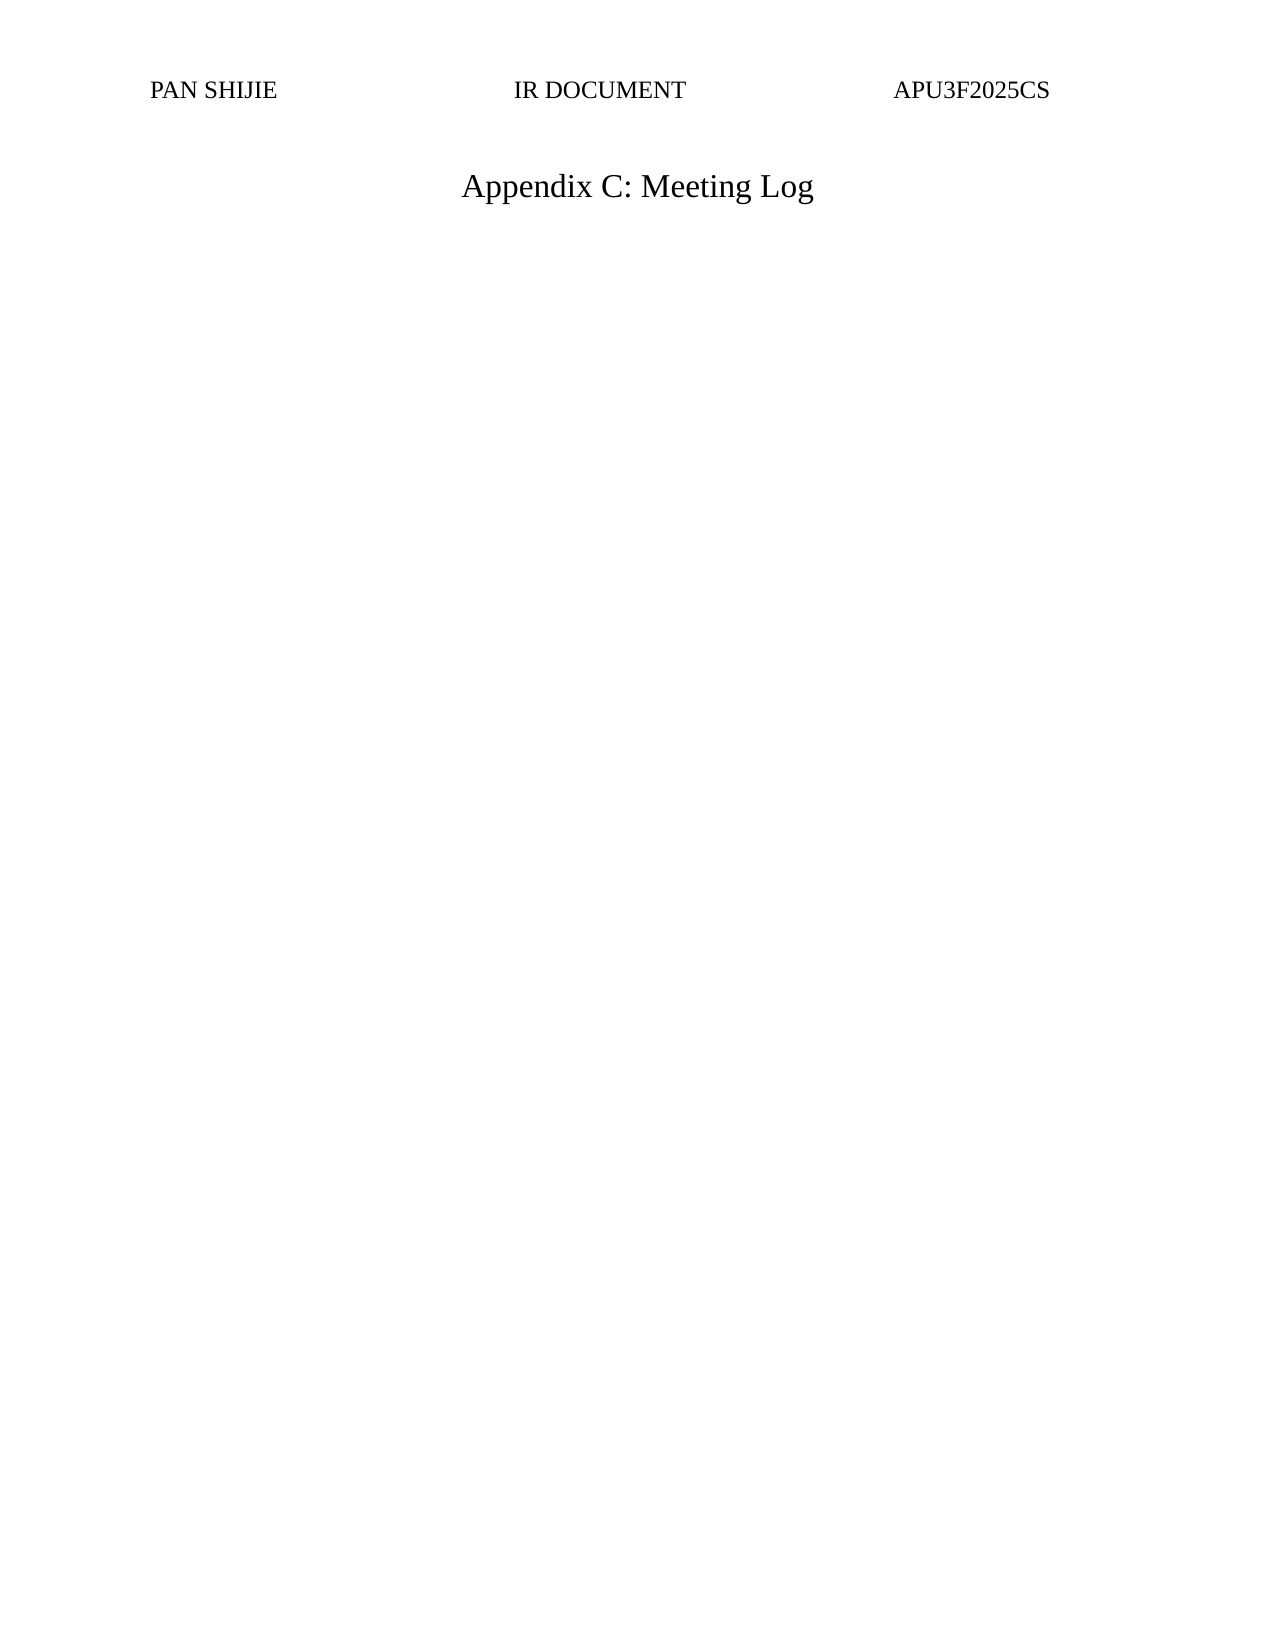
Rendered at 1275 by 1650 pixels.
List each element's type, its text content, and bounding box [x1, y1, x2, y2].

subtitle Appendix C: Meeting Log [150, 167, 1125, 205]
